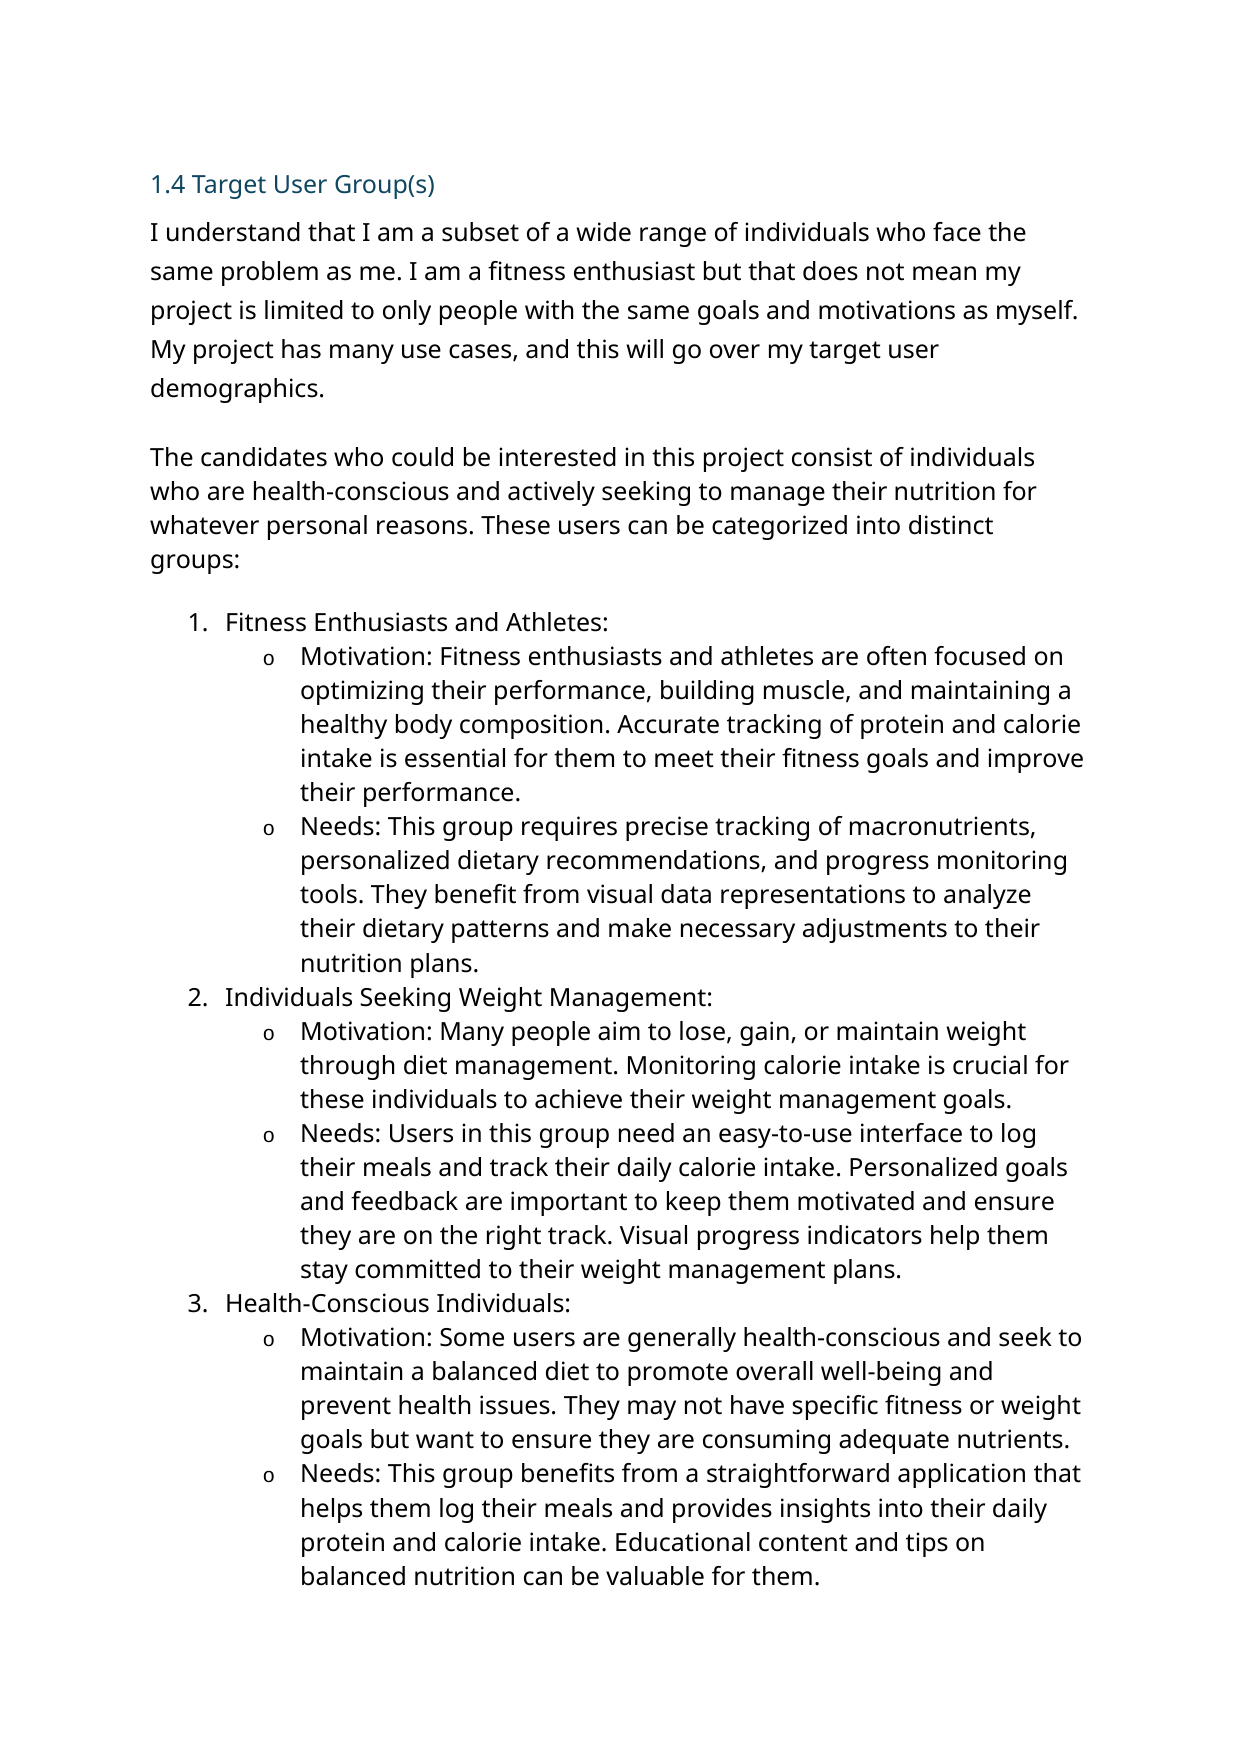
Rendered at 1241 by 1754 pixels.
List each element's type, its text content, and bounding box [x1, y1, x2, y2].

list Individuals Seeking Weight Management: [187, 979, 1090, 1013]
list Health-Conscious Individuals: [187, 1286, 1090, 1320]
text The candidates who could be interested in this project consist of individuals who are health-conscious and actively seeking to manage their nutrition for whatever personal reasons. These users can be categorized into distinct groups: [150, 439, 1090, 575]
list Fitness Enthusiasts and Athletes: [187, 604, 1090, 639]
list Needs: Users in this group need an easy-to-use interface to log their meals and track their daily calorie intake. Personalized goals and feedback are important to keep them motivated and ensure they are on the right track. Visual progress indicators help them stay committed to their weight management plans. [262, 1116, 1090, 1286]
list Needs: This group benefits from a straightforward application that helps them log their meals and provides insights into their daily protein and calorie intake. Educational content and tips on balanced nutrition can be valuable for them. [262, 1456, 1090, 1592]
list Needs: This group requires precise tracking of macronutrients, personalized dietary recommendations, and progress monitoring tools. They benefit from visual data representations to analyze their dietary patterns and make necessary adjustments to their nutrition plans. [262, 809, 1090, 979]
list Motivation: Many people aim to lose, gain, or maintain weight through diet management. Monitoring calorie intake is crucial for these individuals to achieve their weight management goals. [262, 1013, 1090, 1116]
text I understand that I am a subset of a wide range of individuals who face the same problem as me. I am a fitness enthusiast but that does not mean my project is limited to only people with the same goals and motivations as myself. My project has many use cases, and this will go over my target user demographics. [150, 214, 1090, 405]
list Motivation: Some users are generally health-conscious and seek to maintain a balanced diet to promote overall well-being and prevent health issues. They may not have specific fitness or weight goals but want to ensure they are consuming adequate nutrients. [262, 1320, 1090, 1456]
subtitle 1.4 Target User Group(s) [150, 167, 1090, 201]
list Motivation: Fitness enthusiasts and athletes are often focused on optimizing their performance, building muscle, and maintaining a healthy body composition. Accurate tracking of protein and calorie intake is essential for them to meet their fitness goals and improve their performance. [262, 639, 1090, 809]
